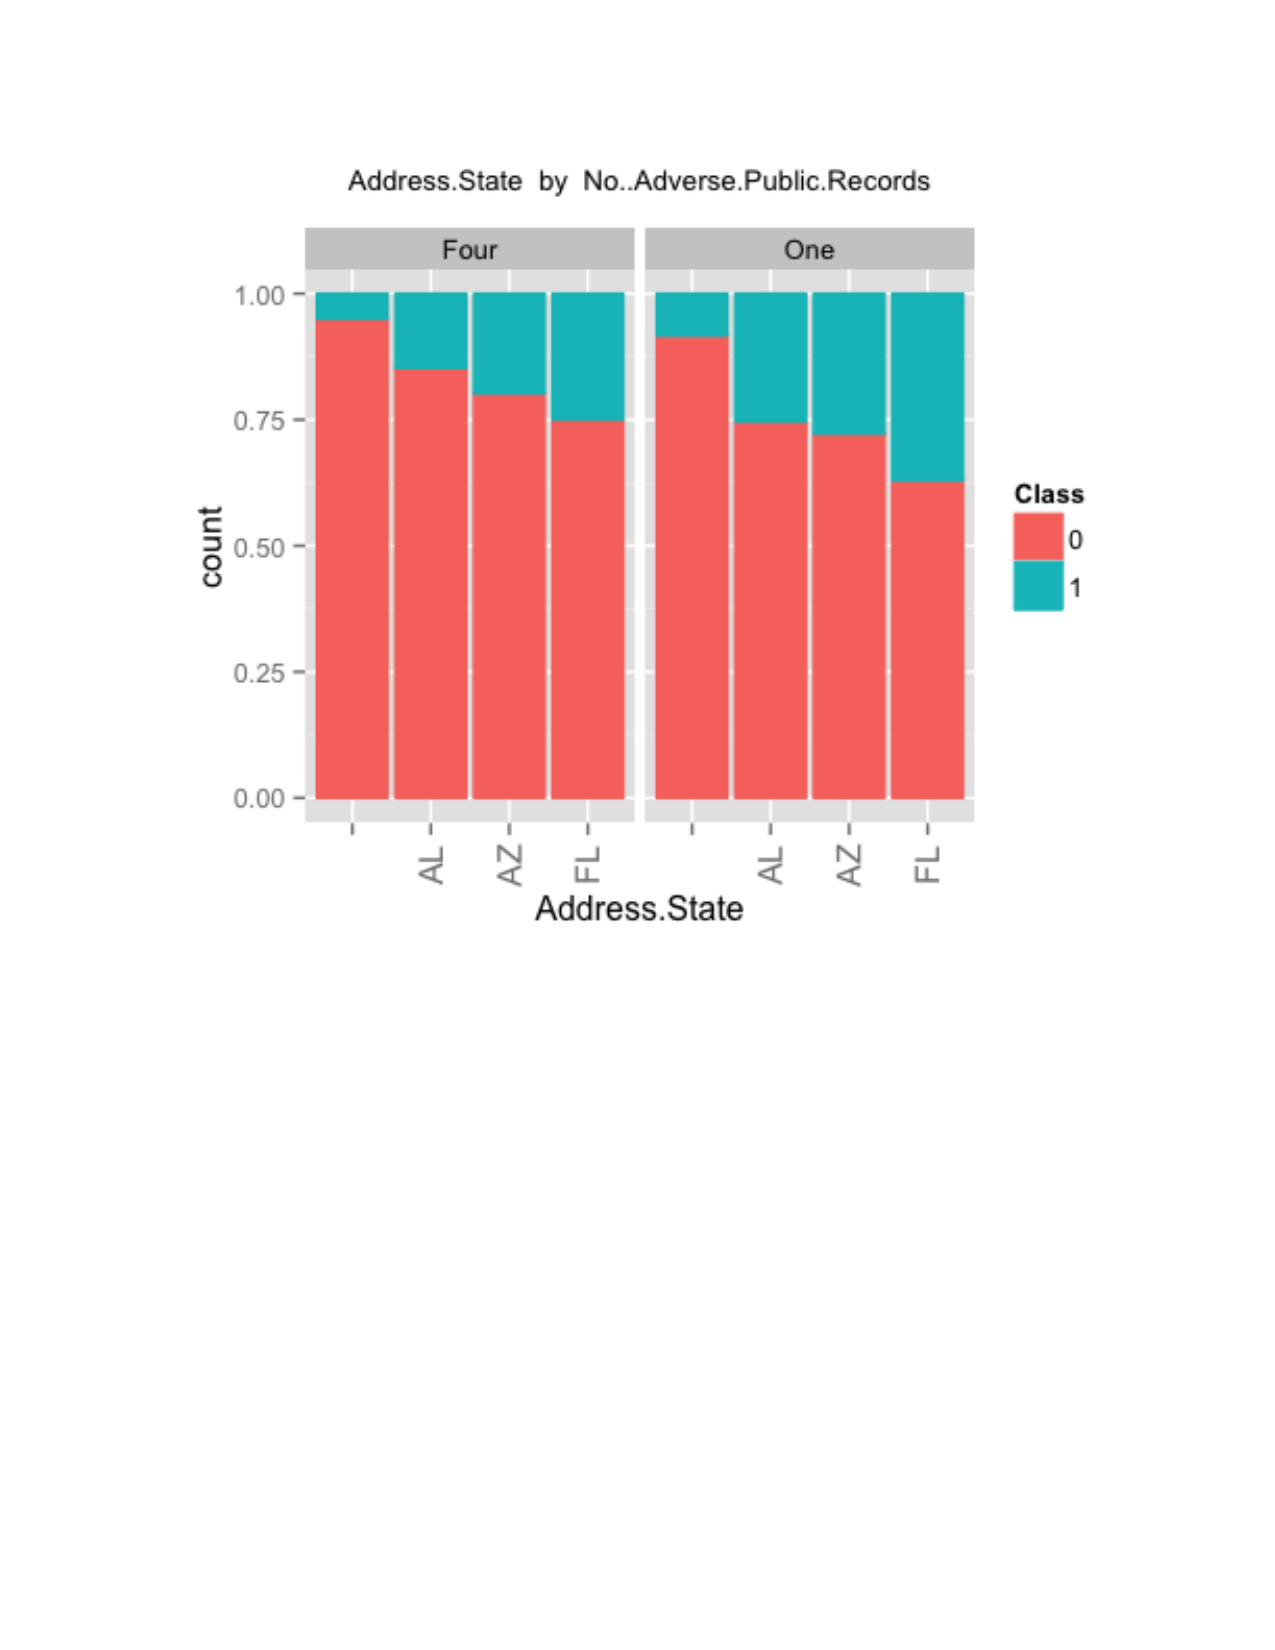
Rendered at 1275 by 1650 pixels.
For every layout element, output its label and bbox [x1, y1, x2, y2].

picture [168, 150, 1169, 950]
